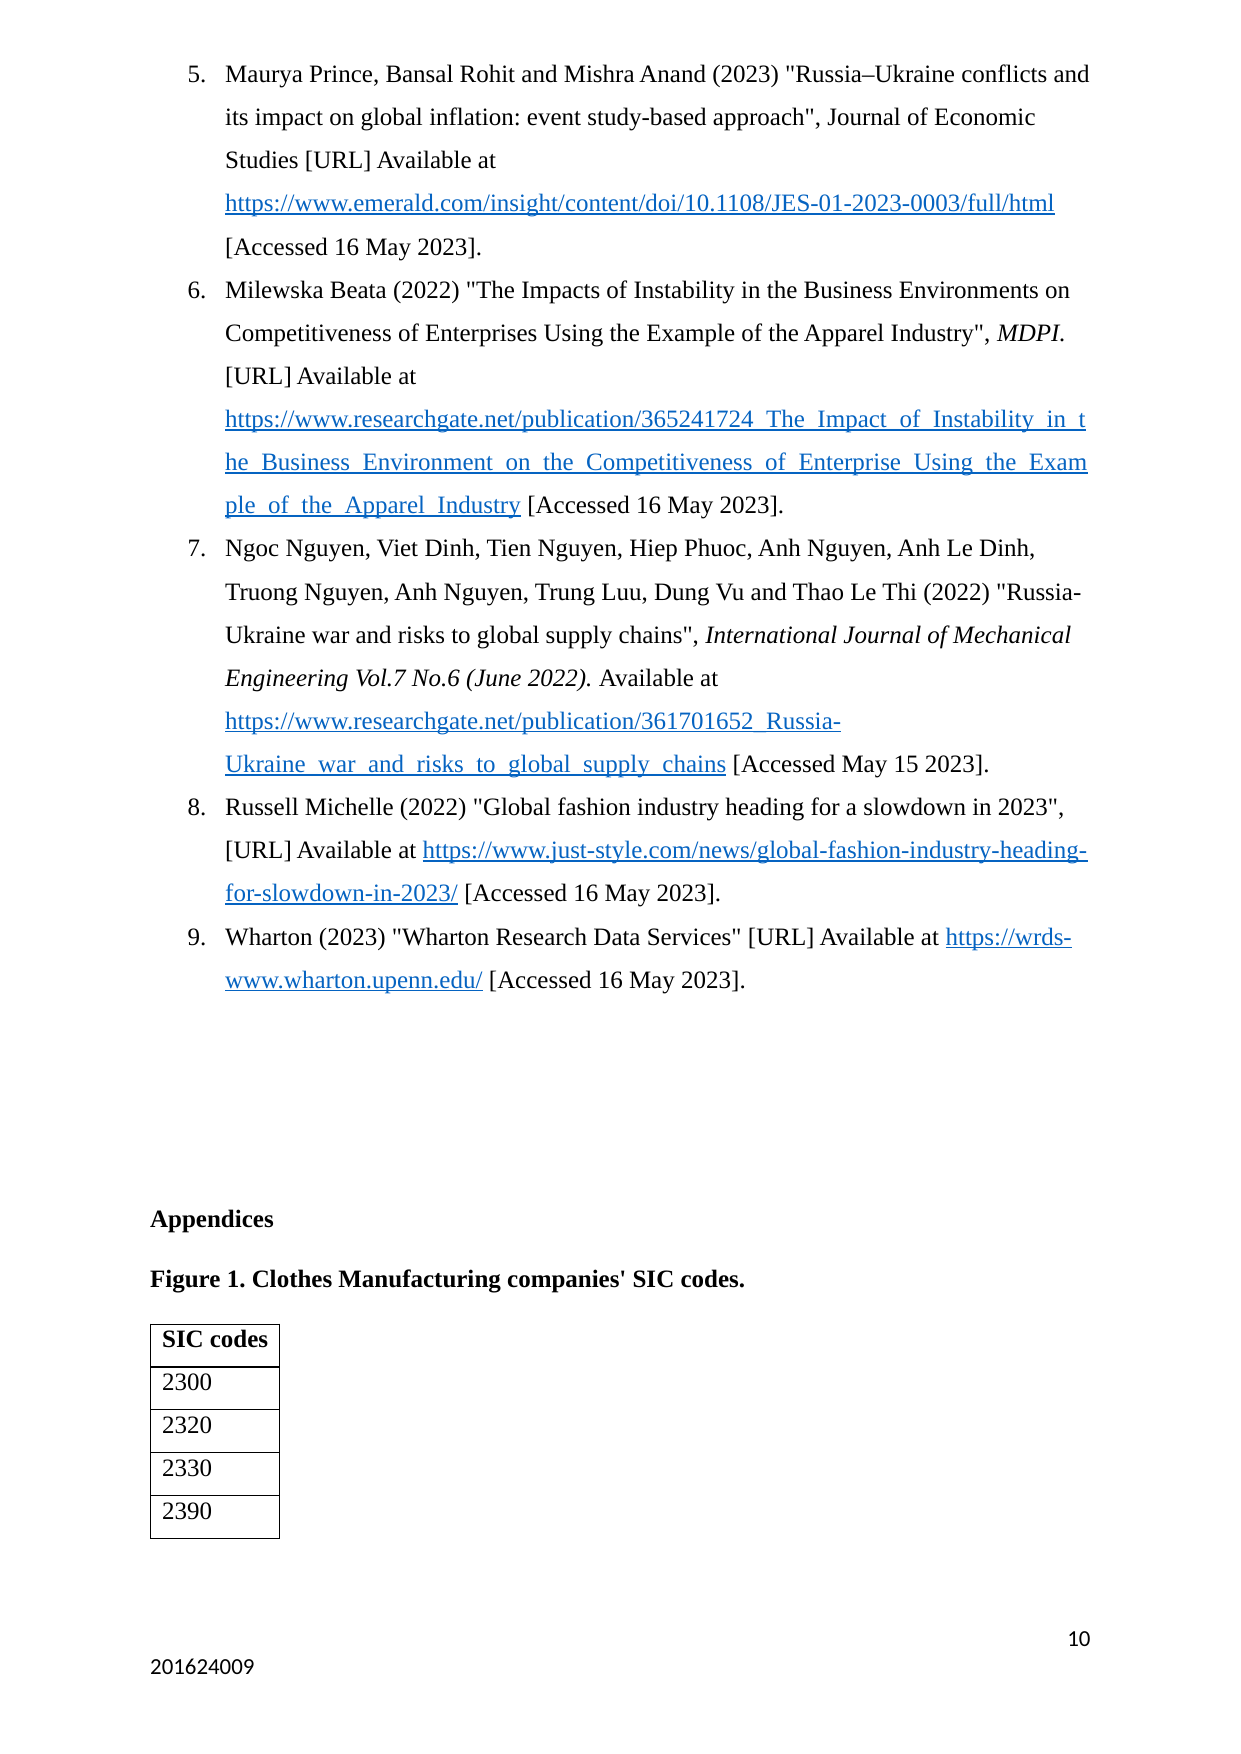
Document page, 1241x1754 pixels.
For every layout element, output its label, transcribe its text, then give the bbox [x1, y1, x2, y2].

table_cell 2390 [151, 1496, 279, 1538]
text Appendices [150, 1204, 1090, 1233]
list Wharton (2023) "Wharton Research Data Services" [URL] Available at https://wrds-www.wharton.upenn.edu/ [Accessed 16 May 2023]. [187, 922, 1090, 993]
list Ngoc Nguyen, Viet Dinh, Tien Nguyen, Hiep Phuoc, Anh Nguyen, Anh Le Dinh, Truong Nguyen, Anh Nguyen, Trung Luu, Dung Vu and Thao Le Thi (2022) "Russia-Ukraine war and risks to global supply chains", International Journal of Mechanical Engineering Vol.7 No.6 (June 2022). Available at https://www.researchgate.net/publication/361701652_Russia-Ukraine_war_and_risks_to_global_supply_chains [Accessed May 15 2023]. [187, 533, 1090, 778]
text Figure 1. Clothes Manufacturing companies' SIC codes. [150, 1264, 1090, 1292]
list Russell Michelle (2022) "Global fashion industry heading for a slowdown in 2023", [URL] Available at https://www.just-style.com/news/global-fashion-industry-heading-for-slowdown-in-2023/ [Accessed 16 May 2023]. [187, 792, 1090, 907]
list Maurya Prince, Bansal Rohit and Mishra Anand (2023) "Russia–Ukraine conflicts and its impact on global inflation: event study-based approach", Journal of Economic Studies [URL] Available at https://www.emerald.com/insight/content/doi/10.1108/JES-01-2023-0003/full/html [Accessed 16 May 2023]. [187, 59, 1090, 260]
list Milewska Beata (2022) "The Impacts of Instability in the Business Environments on Competitiveness of Enterprises Using the Example of the Apparel Industry", MDPI. [URL] Available at https://www.researchgate.net/publication/365241724_The_Impact_of_Instability_in_the_Business_Environment_on_the_Competitiveness_of_Enterprise_Using_the_Example_of_the_Apparel_Industry [Accessed 16 May 2023]. [187, 275, 1090, 519]
table_header SIC codes [151, 1325, 279, 1366]
table_cell 2330 [151, 1453, 279, 1495]
table_cell 2320 [151, 1410, 279, 1452]
table_cell 2300 [151, 1368, 279, 1409]
